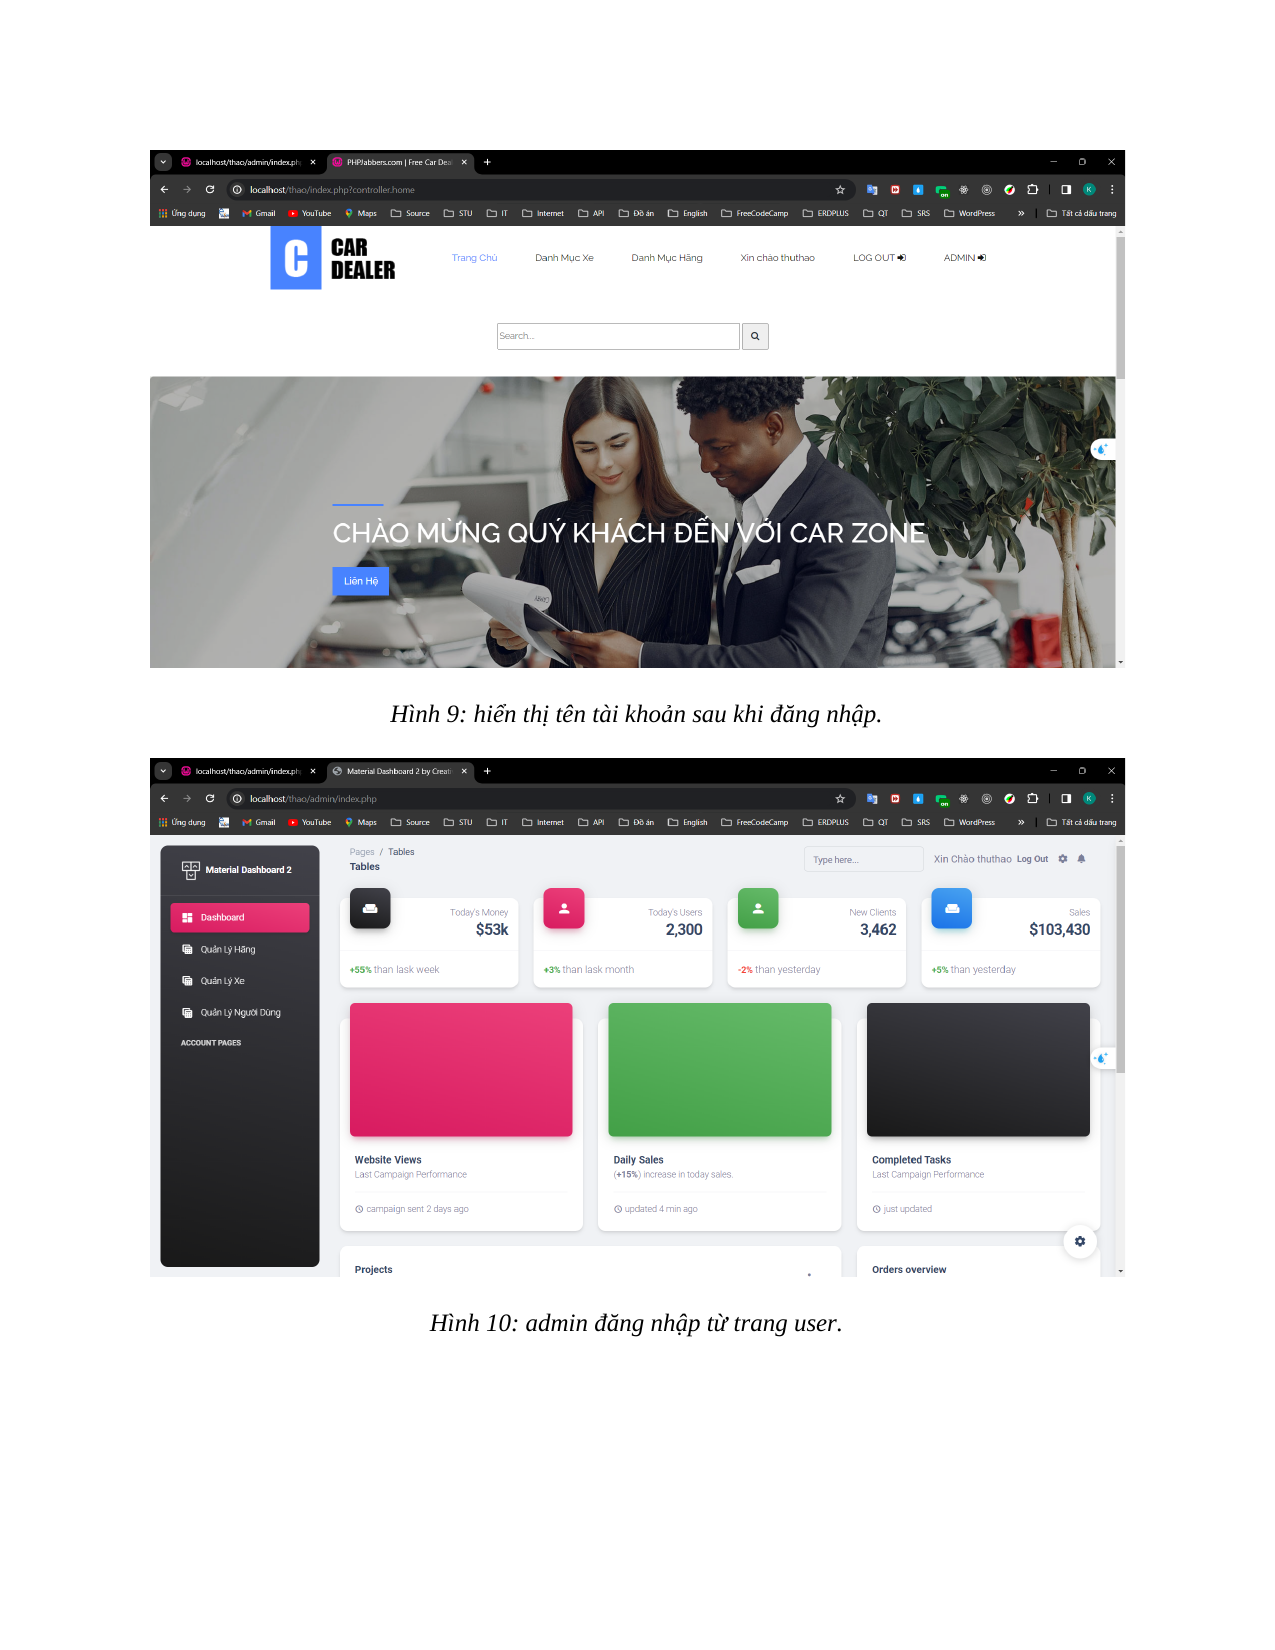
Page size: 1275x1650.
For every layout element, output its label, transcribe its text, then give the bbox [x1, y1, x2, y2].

text Hình 10: admin đăng nhập từ trang user. [150, 1308, 1125, 1337]
picture [150, 150, 1125, 668]
picture [150, 758, 1125, 1277]
text Hình 9: hiển thị tên tài khoản sau khi đăng nhập. [150, 699, 1125, 728]
